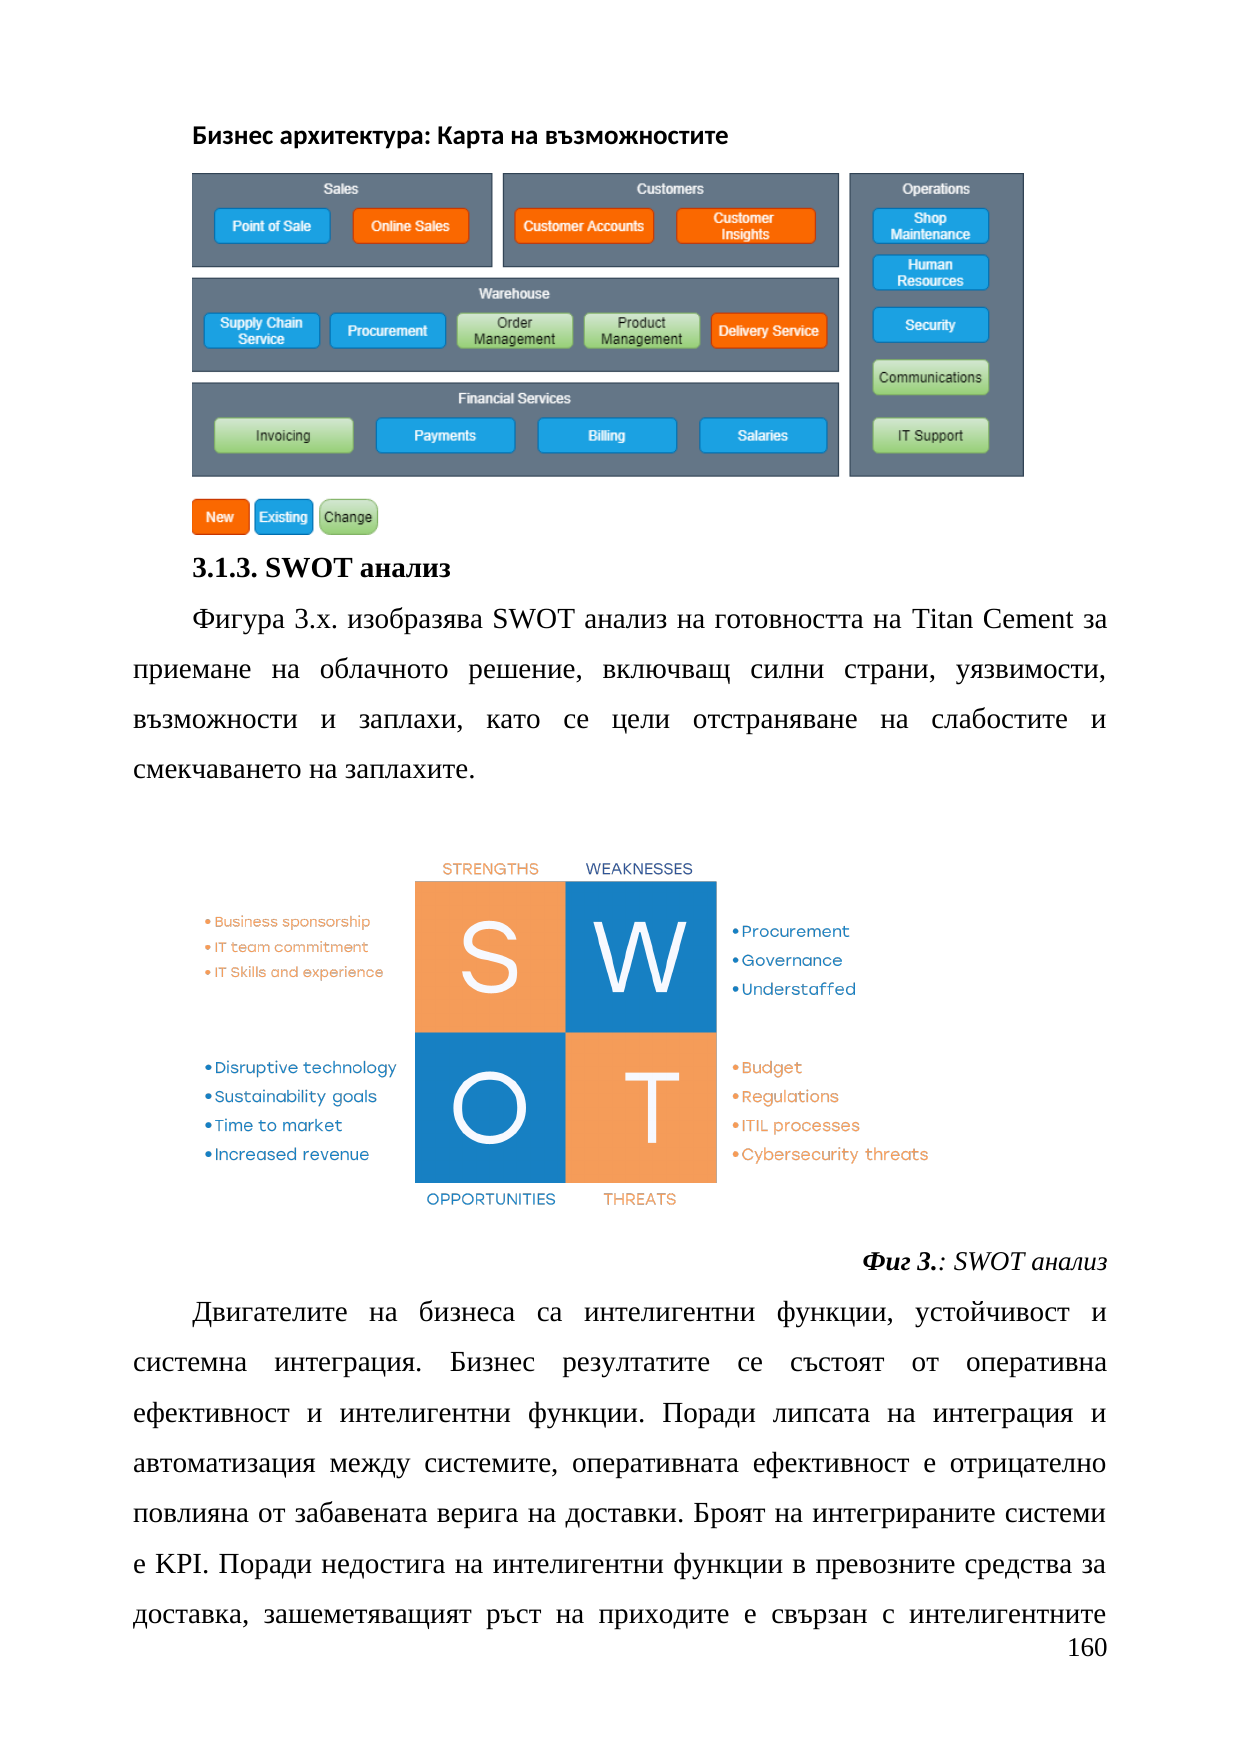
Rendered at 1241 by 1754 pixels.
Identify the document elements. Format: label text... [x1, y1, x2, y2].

picture [192, 852, 938, 1228]
text Фиг 3.: SWOT анализ [133, 1244, 1107, 1276]
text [133, 1294, 1107, 1629]
subtitle Бизнес архитектура: Карта на възможностите [133, 118, 1107, 151]
text Фигура 3.x. изобразява SWOT анализ на готовността на Titan Cement за приемане на облачното решение, включващ силни страни, уязвимости, възможности и заплахи, като се цели отстраняване на слабостите и смекчаването на заплахите. [133, 601, 1107, 785]
text 3.1.3. SWOT анализ [133, 550, 1107, 584]
picture [192, 173, 1024, 535]
